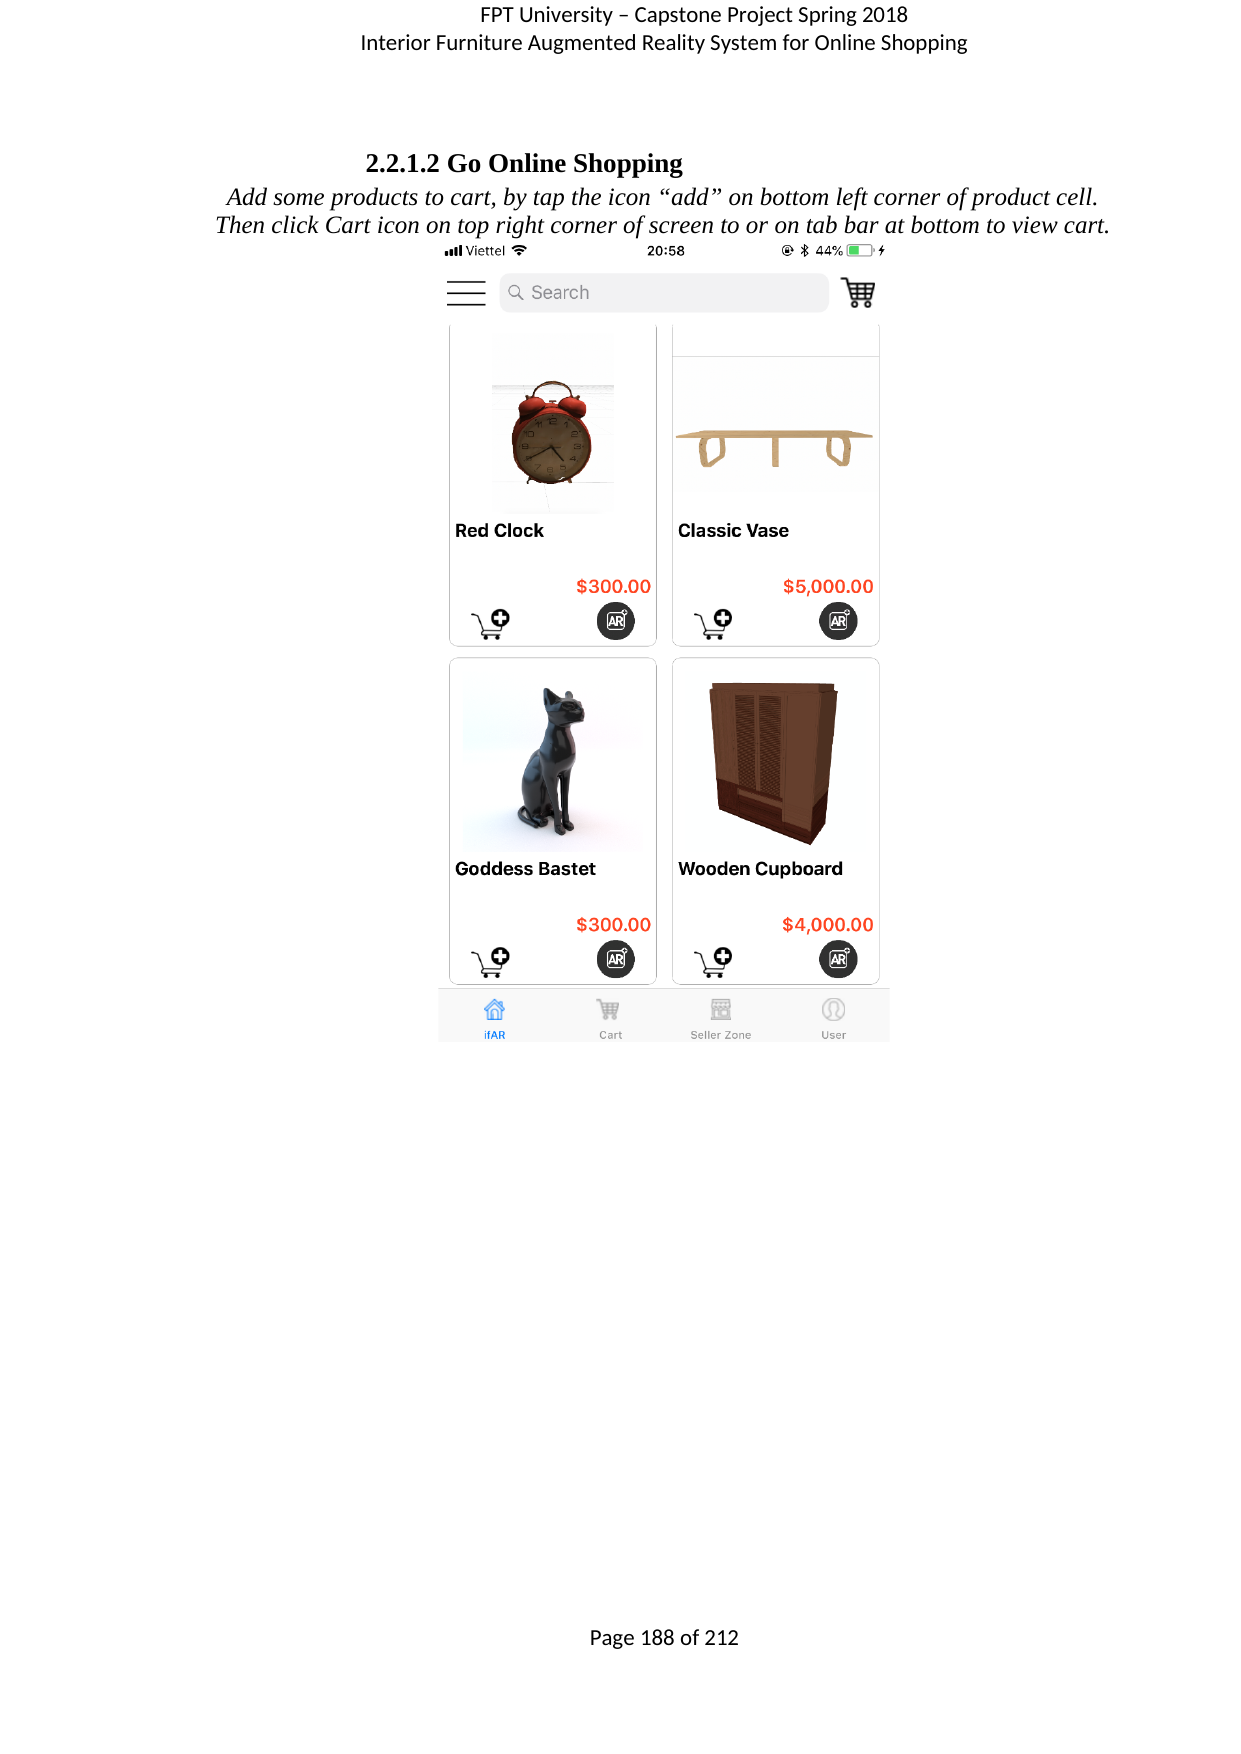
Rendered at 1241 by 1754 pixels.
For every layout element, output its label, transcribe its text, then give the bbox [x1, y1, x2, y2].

text 2.2.1.2 Go Online Shopping [365, 147, 1122, 178]
picture [438, 239, 890, 1042]
subtitle Add some products to cart, by tap the icon “add” on bottom left corner of product cell. [207, 182, 1121, 211]
subtitle Then click Cart icon on top right corner of screen to or on tab bar at bottom to view cart. [207, 211, 1121, 239]
